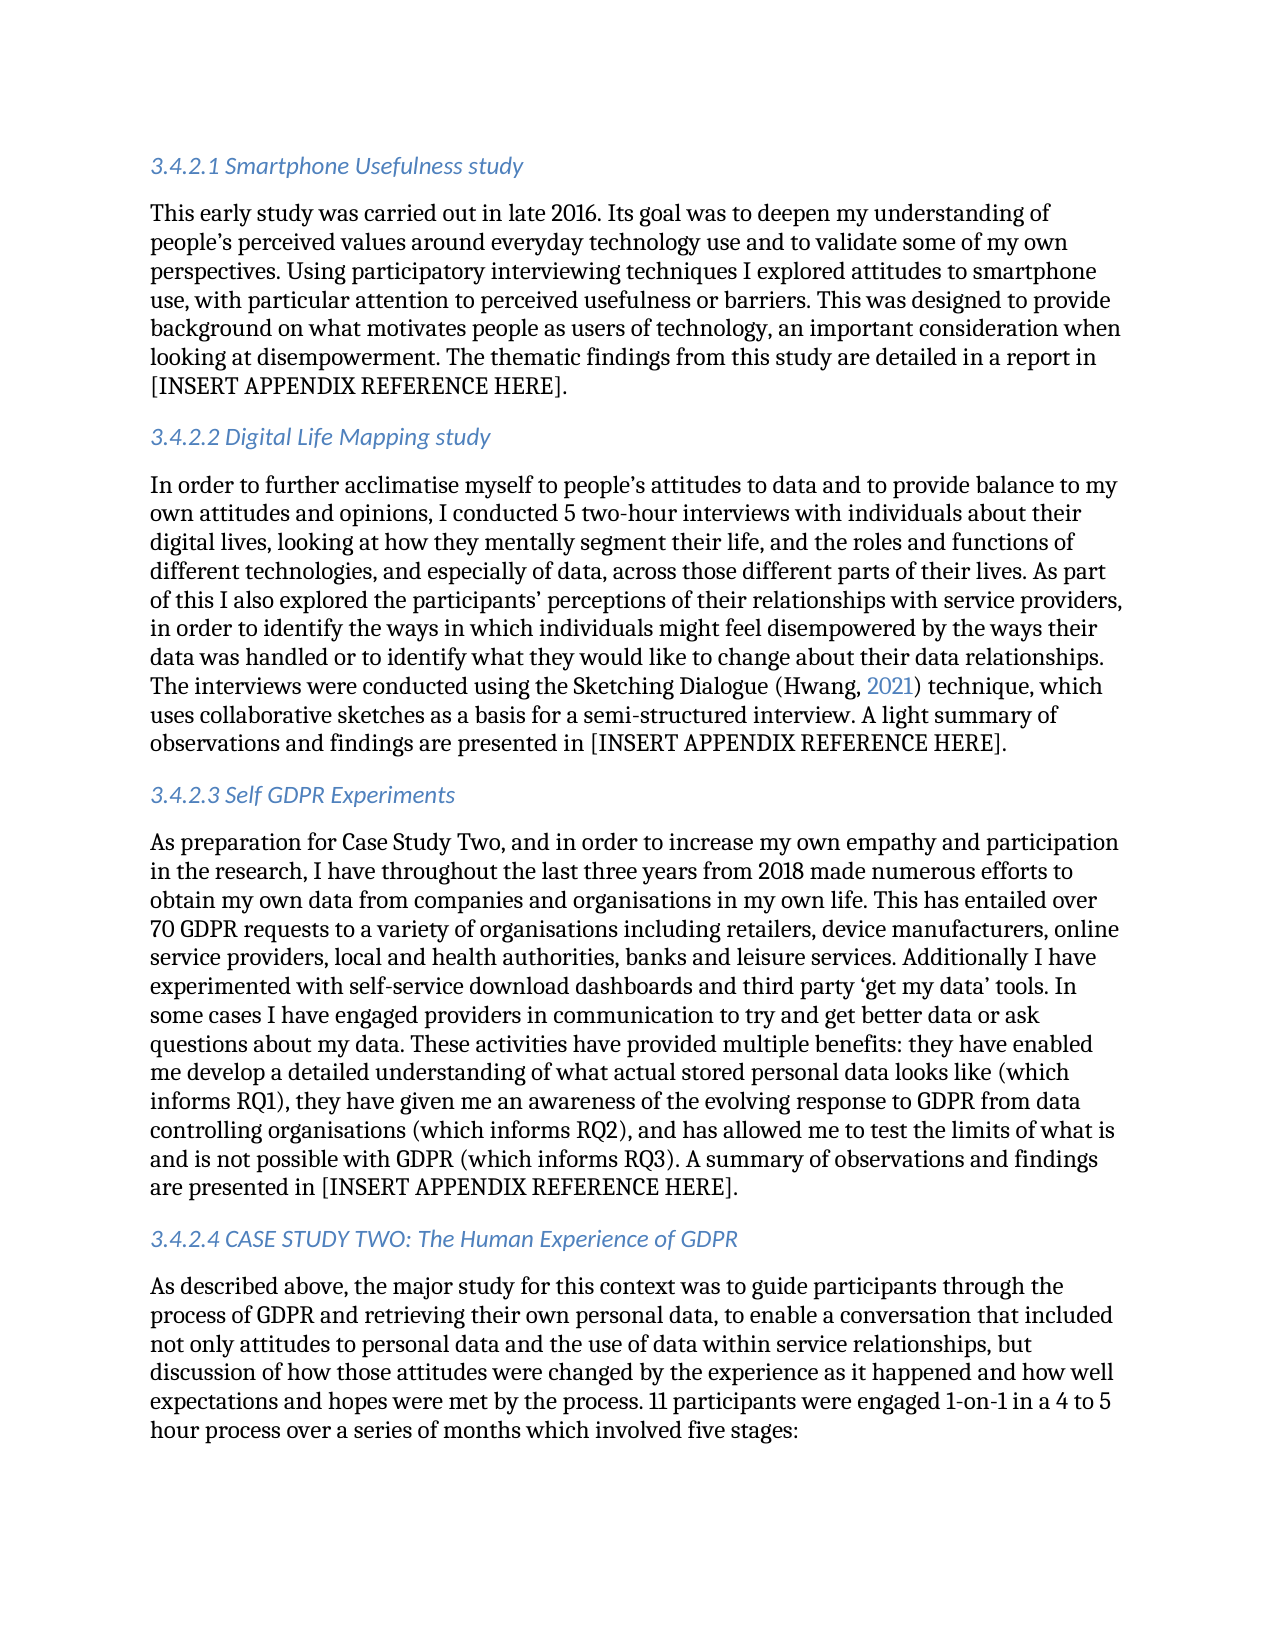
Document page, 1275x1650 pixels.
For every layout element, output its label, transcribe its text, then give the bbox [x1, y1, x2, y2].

text In order to further acclimatise myself to people’s attitudes to data and to provide balance to my own attitudes and opinions, I conducted 5 two-hour interviews with individuals about their digital lives, looking at how they mentally segment their life, and the roles and functions of different technologies, and especially of data, across those different parts of their lives. As part of this I also explored the participants’ perceptions of their relationships with service providers, in order to identify the ways in which individuals might feel disempowered by the ways their data was handled or to identify what they would like to change about their data relationships. The interviews were conducted using the Sketching Dialogue (Hwang, 2021) technique, which uses collaborative sketches as a basis for a semi-structured interview. A light summary of observations and findings are presented in [INSERT APPENDIX REFERENCE HERE]. [150, 471, 1125, 758]
subtitle 3.4.2.2 Digital Life Mapping study [150, 421, 1125, 452]
text This early study was carried out in late 2016. Its goal was to deepen my understanding of people’s perceived values around everyday technology use and to validate some of my own perspectives. Using participatory interviewing techniques I explored attitudes to smartphone use, with particular attention to perceived usefulness or barriers. This was designed to provide background on what motivates people as users of technology, an important consideration when looking at disempowerment. The thematic findings from this study are detailed in a report in [INSERT APPENDIX REFERENCE HERE]. [150, 199, 1125, 401]
text As preparation for Case Study Two, and in order to increase my own empathy and participation in the research, I have throughout the last three years from 2018 made numerous efforts to obtain my own data from companies and organisations in my own life. This has entailed over 70 GDPR requests to a variety of organisations including retailers, device manufacturers, online service providers, local and health authorities, banks and leisure services. Additionally I have experimented with self-service download dashboards and third party ‘get my data’ tools. In some cases I have engaged providers in communication to try and get better data or ask questions about my data. These activities have provided multiple benefits: they have enabled me develop a detailed understanding of what actual stored personal data looks like (which informs RQ1), they have given me an awareness of the evolving response to GDPR from data controlling organisations (which informs RQ2), and has allowed me to test the limits of what is and is not possible with GDPR (which informs RQ3). A summary of observations and findings are presented in [INSERT APPENDIX REFERENCE HERE]. [150, 828, 1125, 1202]
text As described above, the major study for this context was to guide participants through the process of GDPR and retrieving their own personal data, to enable a conversation that included not only attitudes to personal data and the use of data within service relationships, but discussion of how those attitudes were changed by the experience as it happened and how well expectations and hopes were met by the process. 11 participants were engaged 1-on-1 in a 4 to 5 hour process over a series of months which involved five stages: [150, 1272, 1125, 1444]
subtitle 3.4.2.4 CASE STUDY TWO: The Human Experience of GDPR [150, 1223, 1125, 1253]
subtitle 3.4.2.3 Self GDPR Experiments [150, 779, 1125, 809]
subtitle 3.4.2.1 Smartphone Usefulness study [150, 150, 1125, 181]
